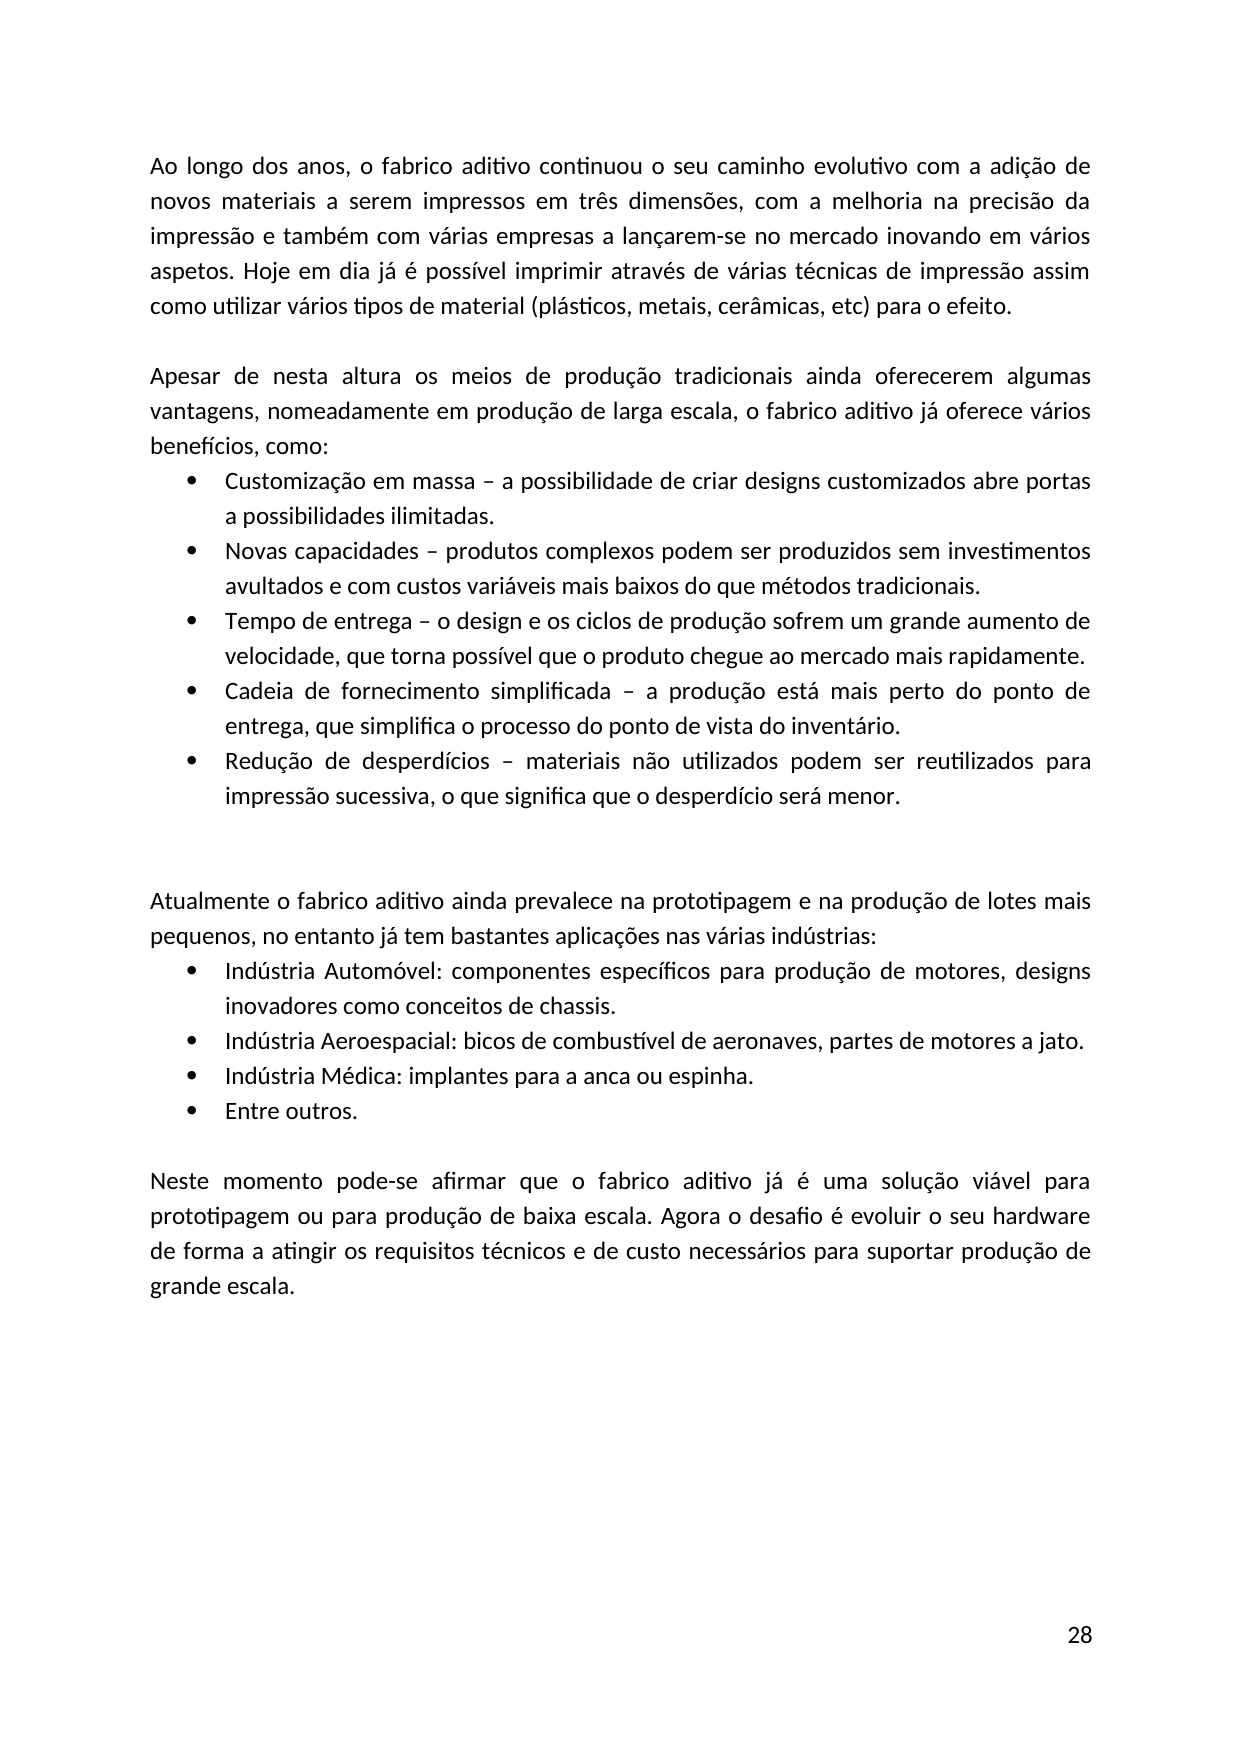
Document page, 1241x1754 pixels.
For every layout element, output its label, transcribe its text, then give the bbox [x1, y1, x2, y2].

text Apesar de nesta altura os meios de produção tradicionais ainda oferecerem algumas vantagens, nomeadamente em produção de larga escala, o fabrico aditivo já oferece vários benefícios, como: [150, 360, 1092, 461]
list Tempo de entrega – o design e os ciclos de produção sofrem um grande aumento de velocidade, que torna possível que o produto chegue ao mercado mais rapidamente. [187, 605, 1092, 671]
list Entre outros. [187, 1095, 1092, 1126]
text Atualmente o fabrico aditivo ainda prevalece na prototipagem e na produção de lotes mais pequenos, no entanto já tem bastantes aplicações nas várias indústrias: [150, 885, 1092, 951]
text Neste momento pode-se afirmar que o fabrico aditivo já é uma solução viável para prototipagem ou para produção de baixa escala. Agora o desafio é evoluir o seu hardware de forma a atingir os requisitos técnicos e de custo necessários para suportar produção de grande escala. [150, 1165, 1092, 1301]
list Novas capacidades – produtos complexos podem ser produzidos sem investimentos avultados e com custos variáveis mais baixos do que métodos tradicionais. [187, 535, 1092, 601]
list Cadeia de fornecimento simplificada – a produção está mais perto do ponto de entrega, que simplifica o processo do ponto de vista do inventário. [187, 675, 1092, 741]
list Indústria Aeroespacial: bicos de combustível de aeronaves, partes de motores a jato. [187, 1025, 1092, 1056]
list Customização em massa – a possibilidade de criar designs customizados abre portas a possibilidades ilimitadas. [187, 465, 1092, 531]
list Indústria Médica: implantes para a anca ou espinha. [187, 1060, 1092, 1091]
list Indústria Automóvel: componentes específicos para produção de motores, designs inovadores como conceitos de chassis. [187, 955, 1092, 1021]
text Ao longo dos anos, o fabrico aditivo continuou o seu caminho evolutivo com a adição de novos materiais a serem impressos em três dimensões, com a melhoria na precisão da impressão e também com várias empresas a lançarem-se no mercado inovando em vários aspetos. Hoje em dia já é possível imprimir através de várias técnicas de impressão assim como utilizar vários tipos de material (plásticos, metais, cerâmicas, etc) para o efeito. [150, 150, 1092, 321]
list Redução de desperdícios – materiais não utilizados podem ser reutilizados para impressão sucessiva, o que significa que o desperdício será menor. [187, 745, 1092, 811]
